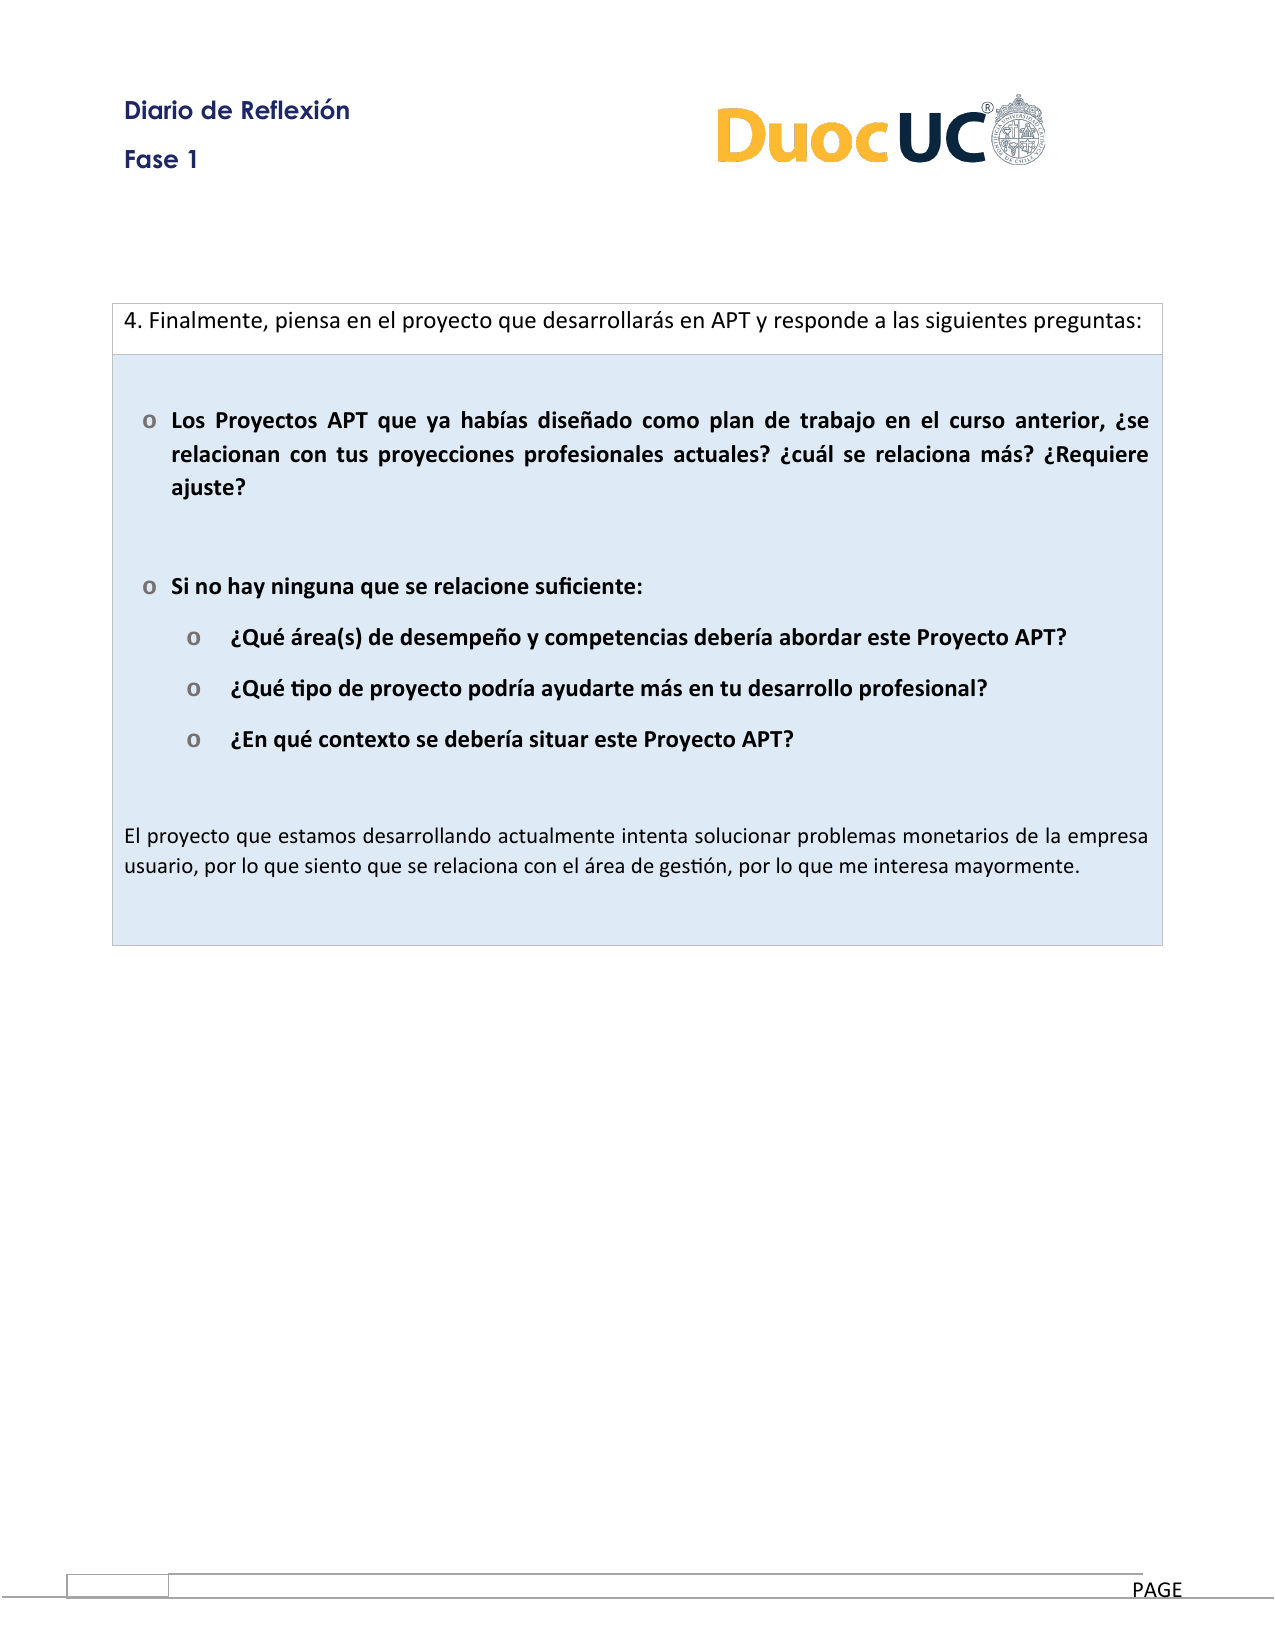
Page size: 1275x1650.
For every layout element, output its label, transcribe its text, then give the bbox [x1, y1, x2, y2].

picture [717, 94, 1046, 165]
table_cell Los Proyectos APT que ya habías diseñado como plan de trabajo en el curso anterior, ¿se relacionan con tus proyecciones profesionales actuales? ¿cuál se relaciona más? ¿Requiere ajuste? Si no hay ninguna que se relacione suficiente: ¿Qué área(s) de desempeño y competencias debería abordar este Proyecto APT? ¿Qué tipo de proyecto podría ayudarte más en tu desarrollo profesional? ¿En qué contexto se debería situar este Proyecto APT? El proyecto que estamos desarrollando actualmente intenta solucionar problemas monetarios de la empresa usuario, por lo que siento que se relaciona con el área de gestión, por lo que me interesa mayormente. [113, 355, 1162, 945]
table_header 4. Finalmente, piensa en el proyecto que desarrollarás en APT y responde a las siguientes preguntas: [113, 304, 1162, 354]
